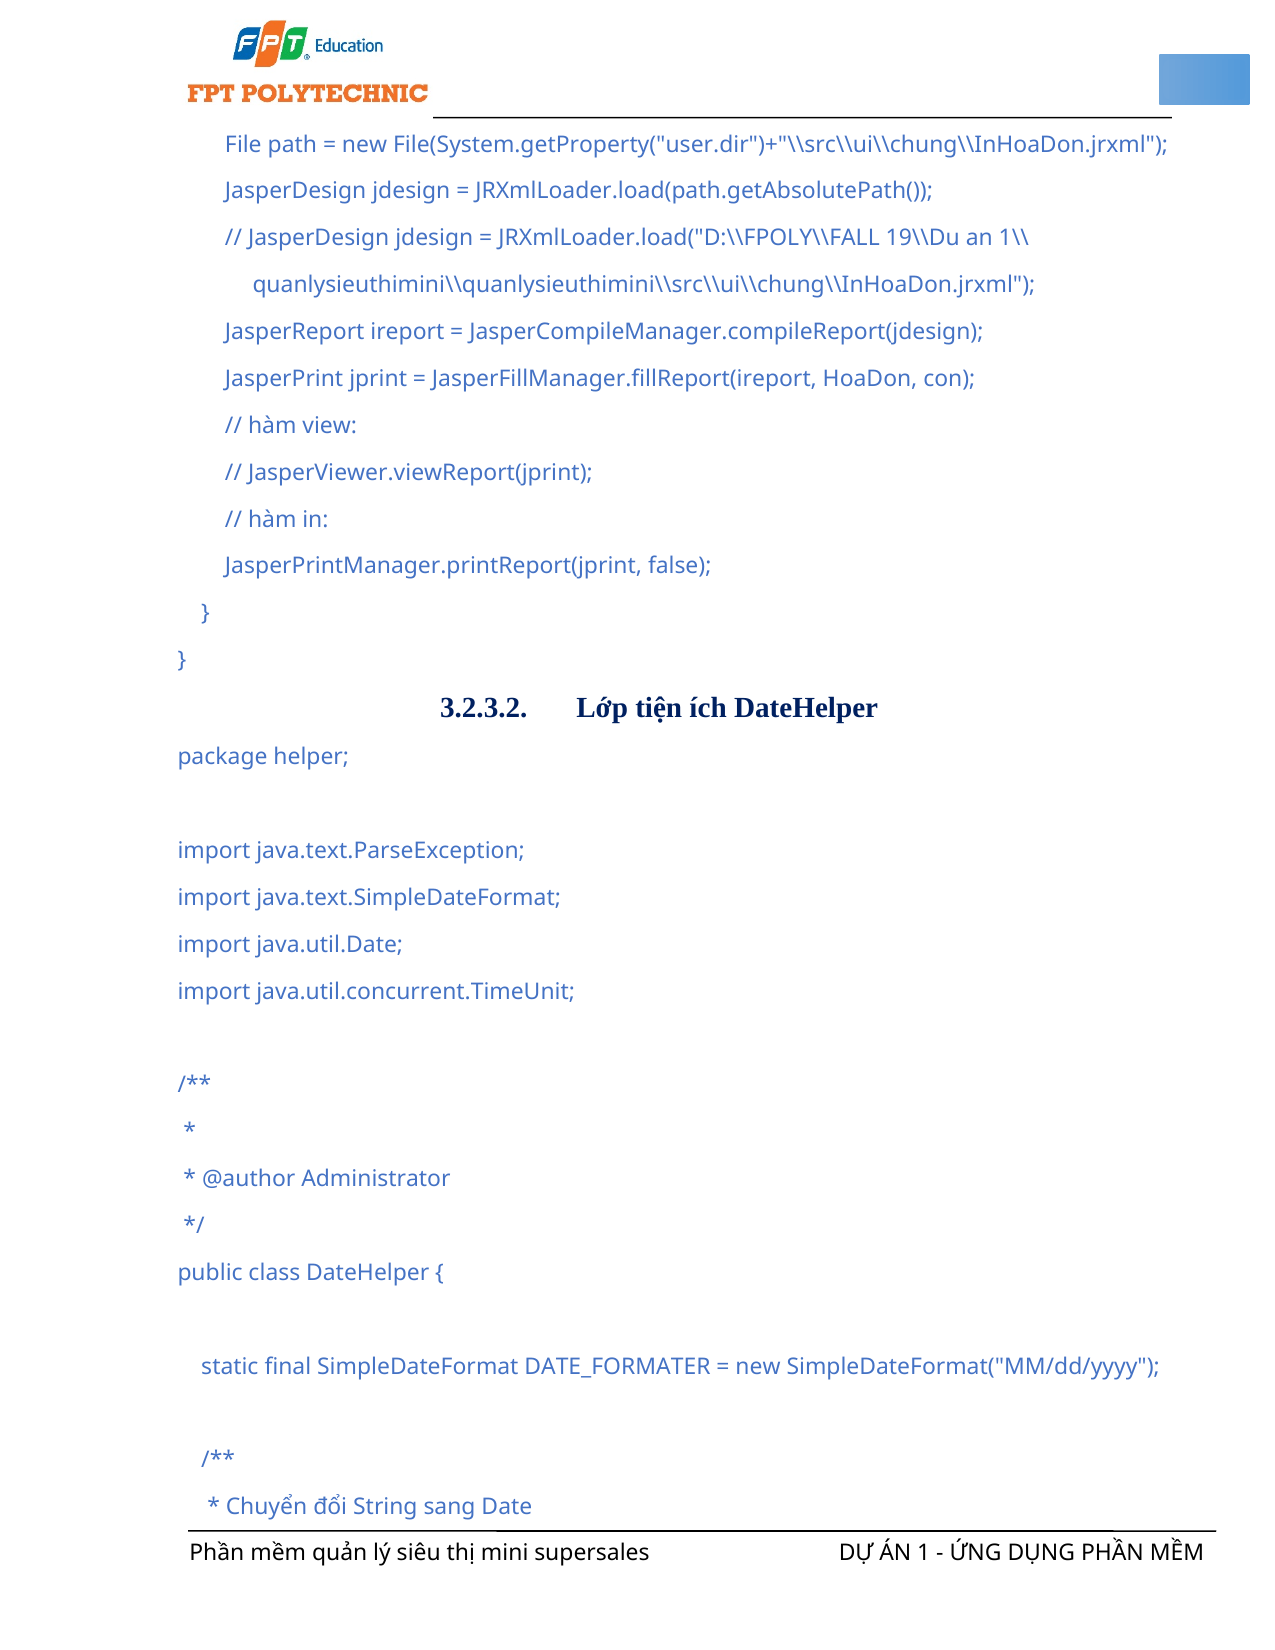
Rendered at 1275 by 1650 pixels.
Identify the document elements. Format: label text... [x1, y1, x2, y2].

text /** [177, 1068, 1216, 1100]
picture [179, 8, 433, 118]
text import java.text.ParseException; [177, 834, 1216, 865]
text public class DateHelper { [177, 1256, 1216, 1287]
text package helper; [177, 740, 1216, 772]
text // hàm view: [177, 409, 1216, 440]
text } [177, 643, 1216, 674]
text * Chuyển đổi String sang Date [177, 1490, 1216, 1522]
text * [177, 1115, 1216, 1147]
text // JasperDesign jdesign = JRXmlLoader.load("D:\\FPOLY\\FALL 19\\Du an 1\\quanlysieuthimini\\quanlysieuthimini\\src\\ui\\chung\\InHoaDon.jrxml"); [177, 221, 1216, 299]
text import java.text.SimpleDateFormat; [177, 881, 1216, 912]
text // hàm in: [177, 502, 1216, 534]
text import java.util.Date; [177, 928, 1216, 959]
text static final SimpleDateFormat DATE_FORMATER = new SimpleDateFormat("MM/dd/yyyy"); [177, 1350, 1216, 1381]
text JasperPrint jprint = JasperFillManager.fillReport(ireport, HoaDon, con); [177, 362, 1216, 393]
text } [177, 596, 1216, 627]
text JasperPrintManager.printReport(jprint, false); [177, 549, 1216, 581]
list Lớp tiện ích DateHelper [177, 690, 1216, 723]
text File path = new File(System.getProperty("user.dir")+"\\src\\ui\\chung\\InHoaDon.jrxml"); [177, 127, 1216, 159]
text import java.util.concurrent.TimeUnit; [177, 975, 1216, 1006]
text // JasperViewer.viewReport(jprint); [177, 456, 1216, 487]
text /** [177, 1443, 1216, 1475]
text JasperDesign jdesign = JRXmlLoader.load(path.getAbsolutePath()); [177, 174, 1216, 206]
text * @author Administrator [177, 1162, 1216, 1193]
text JasperReport ireport = JasperCompileManager.compileReport(jdesign); [177, 315, 1216, 346]
text */ [177, 1209, 1216, 1240]
